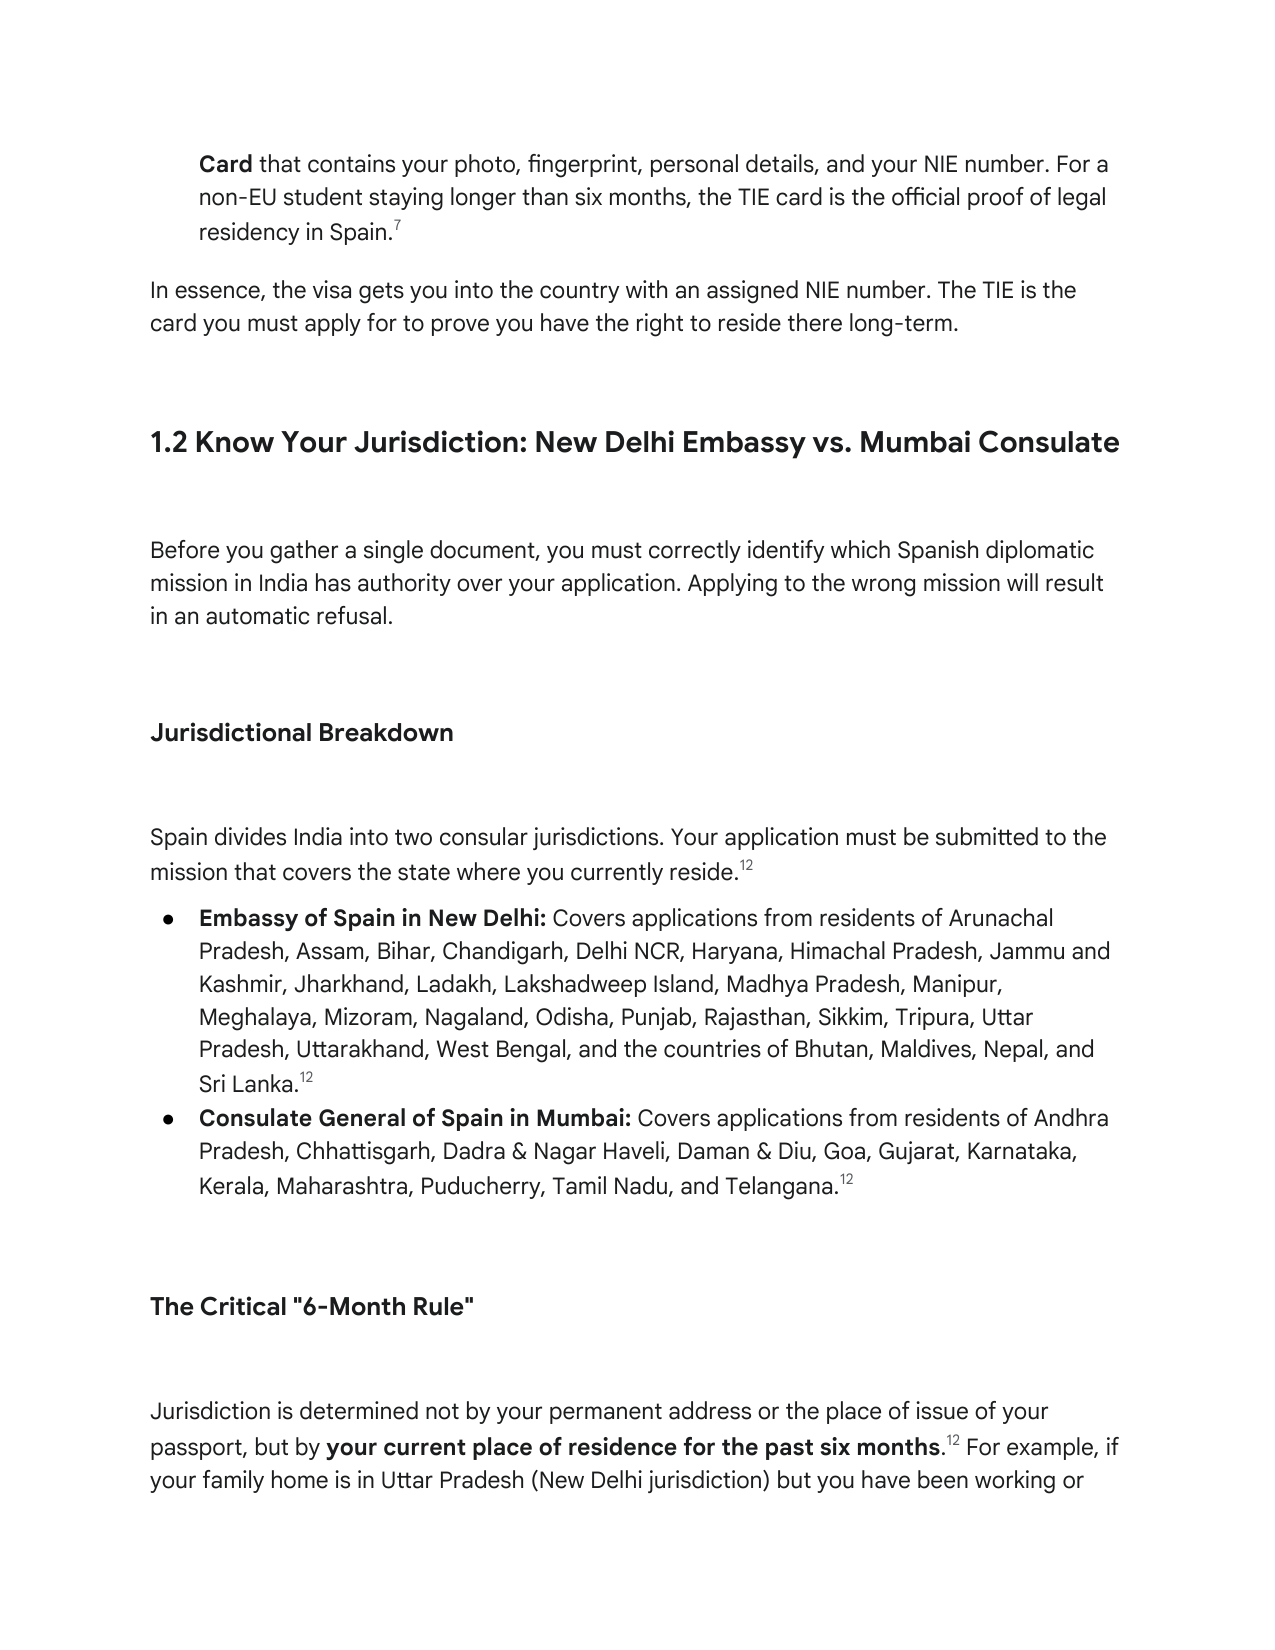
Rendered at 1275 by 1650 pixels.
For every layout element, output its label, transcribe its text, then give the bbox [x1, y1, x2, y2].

list Embassy of Spain in New Delhi: Covers applications from residents of Arunachal Pradesh, Assam, Bihar, Chandigarh, Delhi NCR, Haryana, Himachal Pradesh, Jammu and Kashmir, Jharkhand, Ladakh, Lakshadweep Island, Madhya Pradesh, Manipur, Meghalaya, Mizoram, Nagaland, Odisha, Punjab, Rajasthan, Sikkim, Tripura, Uttar Pradesh, Uttarakhand, West Bengal, and the countries of Bhutan, Maldives, Nepal, and Sri Lanka.12 [161, 905, 1125, 1100]
text In essence, the visa gets you into the country with an assigned NIE number. The TIE is the card you must apply for to prove you have the right to reside there long-term. [150, 277, 1125, 338]
subtitle 1.2 Know Your Jurisdiction: New Delhi Embassy vs. Mumbai Consulate [150, 425, 1125, 461]
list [161, 150, 1125, 247]
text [150, 1398, 1125, 1495]
list Consulate General of Spain in Mumbai: Covers applications from residents of Andhra Pradesh, Chhattisgarh, Dadra & Nagar Haveli, Daman & Diu, Goa, Gujarat, Karnataka, Kerala, Maharashtra, Puducherry, Tamil Nadu, and Telangana.12 [161, 1104, 1125, 1202]
text Spain divides India into two consular jurisdictions. Your application must be submitted to the mission that covers the state where you currently reside.12 [150, 823, 1125, 888]
subtitle The Critical "6-Month Rule" [150, 1292, 1125, 1323]
text Before you gather a single document, you must correctly identify which Spanish diplomatic mission in India has authority over your application. Applying to the wrong mission will result in an automatic refusal. [150, 537, 1125, 631]
subtitle Jurisdictional Breakdown [150, 717, 1125, 749]
